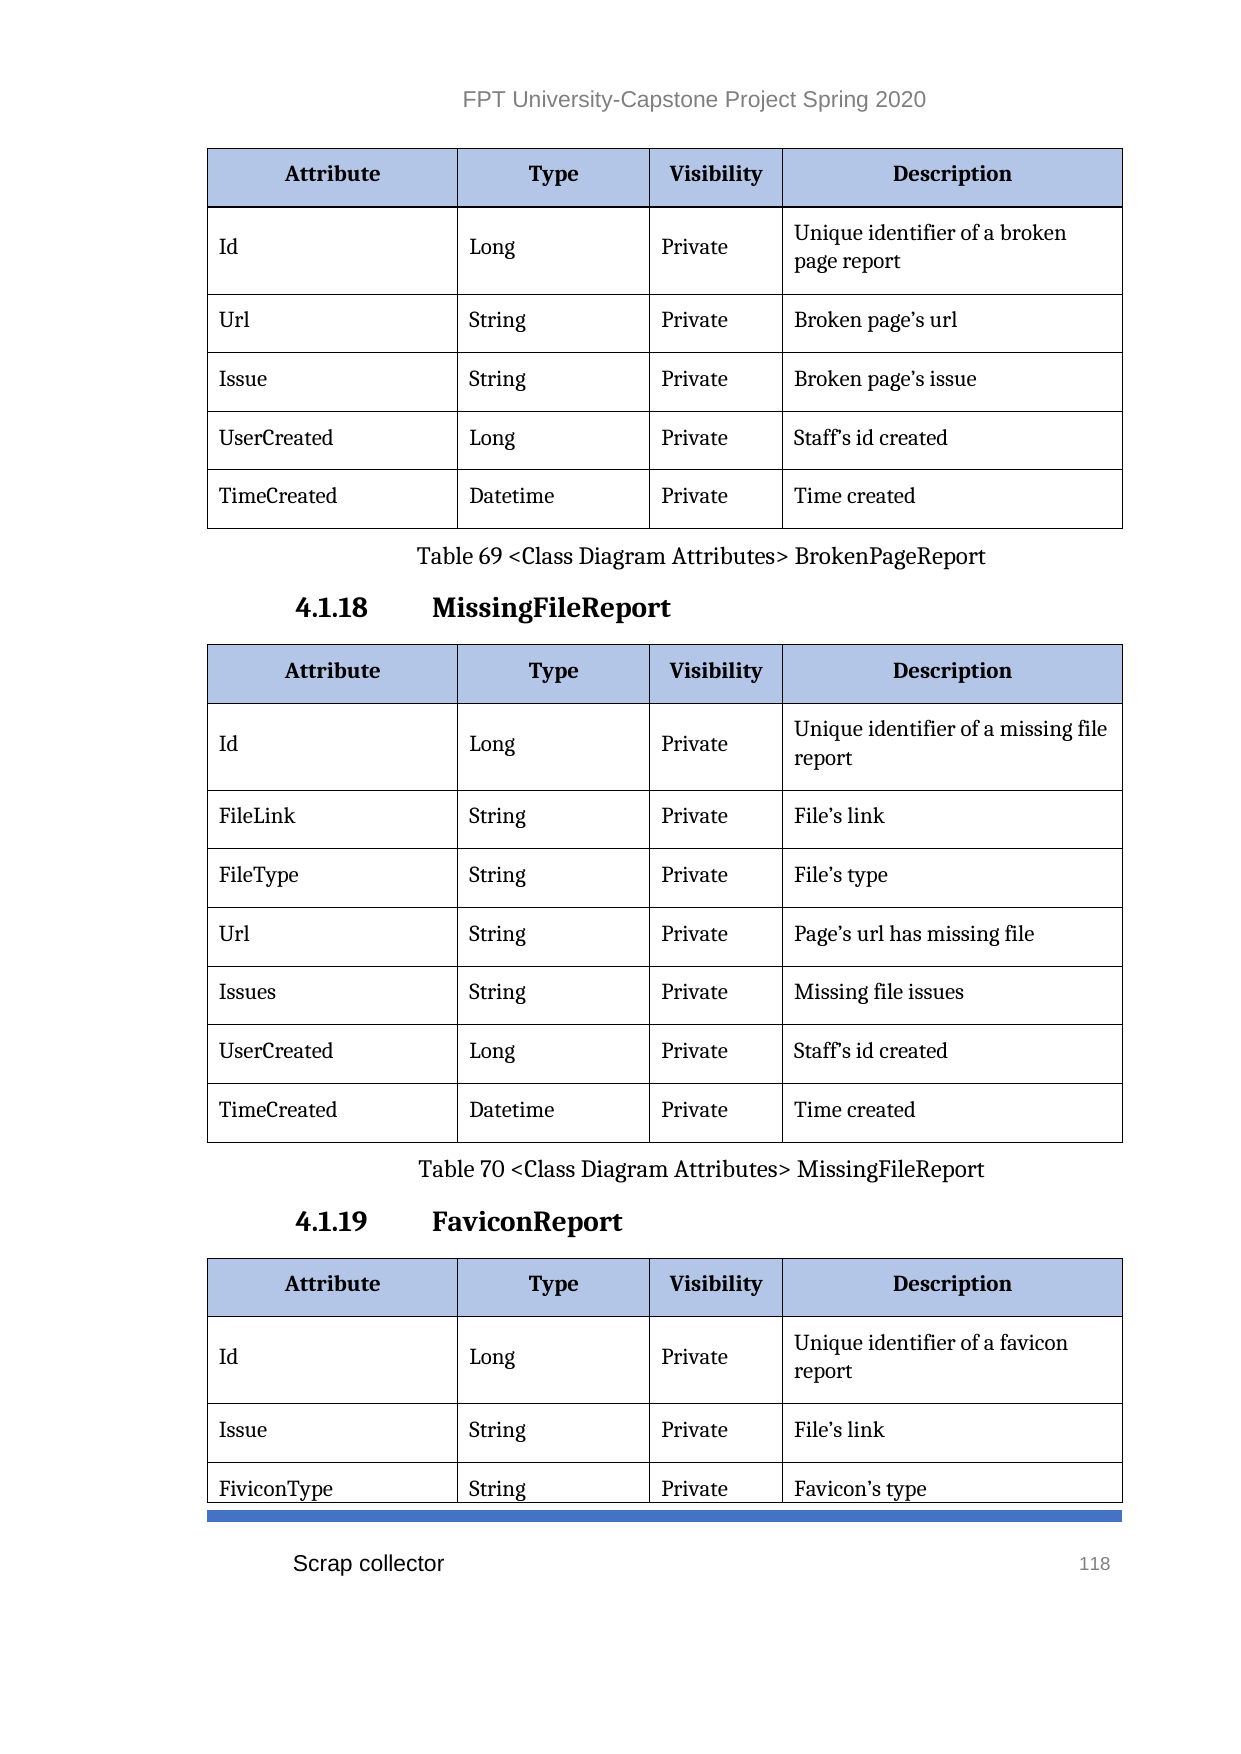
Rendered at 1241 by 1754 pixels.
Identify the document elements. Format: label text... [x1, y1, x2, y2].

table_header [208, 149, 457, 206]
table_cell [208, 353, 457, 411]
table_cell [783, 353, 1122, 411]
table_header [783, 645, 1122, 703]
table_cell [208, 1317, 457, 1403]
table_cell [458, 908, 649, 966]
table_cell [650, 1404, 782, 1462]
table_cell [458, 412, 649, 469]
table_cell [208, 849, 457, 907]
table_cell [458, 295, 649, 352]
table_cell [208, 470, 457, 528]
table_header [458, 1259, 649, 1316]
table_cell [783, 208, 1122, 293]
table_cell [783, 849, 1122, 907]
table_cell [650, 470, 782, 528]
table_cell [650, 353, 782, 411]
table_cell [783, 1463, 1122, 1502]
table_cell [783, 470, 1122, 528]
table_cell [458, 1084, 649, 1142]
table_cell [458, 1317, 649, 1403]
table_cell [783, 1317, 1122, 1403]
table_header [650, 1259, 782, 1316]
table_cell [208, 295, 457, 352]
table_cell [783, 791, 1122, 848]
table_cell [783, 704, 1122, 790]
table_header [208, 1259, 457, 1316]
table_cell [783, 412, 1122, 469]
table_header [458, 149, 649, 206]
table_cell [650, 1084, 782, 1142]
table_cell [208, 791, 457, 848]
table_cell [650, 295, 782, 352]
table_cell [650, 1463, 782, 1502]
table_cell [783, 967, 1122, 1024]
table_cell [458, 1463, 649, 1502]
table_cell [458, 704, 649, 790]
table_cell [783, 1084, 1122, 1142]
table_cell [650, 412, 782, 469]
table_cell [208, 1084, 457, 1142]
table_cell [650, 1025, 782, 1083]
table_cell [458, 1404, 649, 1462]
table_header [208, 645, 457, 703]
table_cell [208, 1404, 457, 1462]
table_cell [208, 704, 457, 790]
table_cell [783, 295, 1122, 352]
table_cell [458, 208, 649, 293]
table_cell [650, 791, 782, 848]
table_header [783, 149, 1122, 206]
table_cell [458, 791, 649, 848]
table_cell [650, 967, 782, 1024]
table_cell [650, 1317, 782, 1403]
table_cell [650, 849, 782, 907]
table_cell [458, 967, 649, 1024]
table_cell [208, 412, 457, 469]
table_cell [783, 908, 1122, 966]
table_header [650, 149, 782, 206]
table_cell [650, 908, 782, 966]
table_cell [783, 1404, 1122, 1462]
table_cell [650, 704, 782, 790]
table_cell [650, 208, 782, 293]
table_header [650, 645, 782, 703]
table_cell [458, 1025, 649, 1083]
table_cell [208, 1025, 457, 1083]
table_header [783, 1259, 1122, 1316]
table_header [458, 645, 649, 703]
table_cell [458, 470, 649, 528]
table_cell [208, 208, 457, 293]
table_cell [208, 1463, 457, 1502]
list MissingFileReport [295, 591, 1122, 625]
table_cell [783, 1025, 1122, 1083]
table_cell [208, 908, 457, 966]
list FaviconReport [295, 1205, 1122, 1238]
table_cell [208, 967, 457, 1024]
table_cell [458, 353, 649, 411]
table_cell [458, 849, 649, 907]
